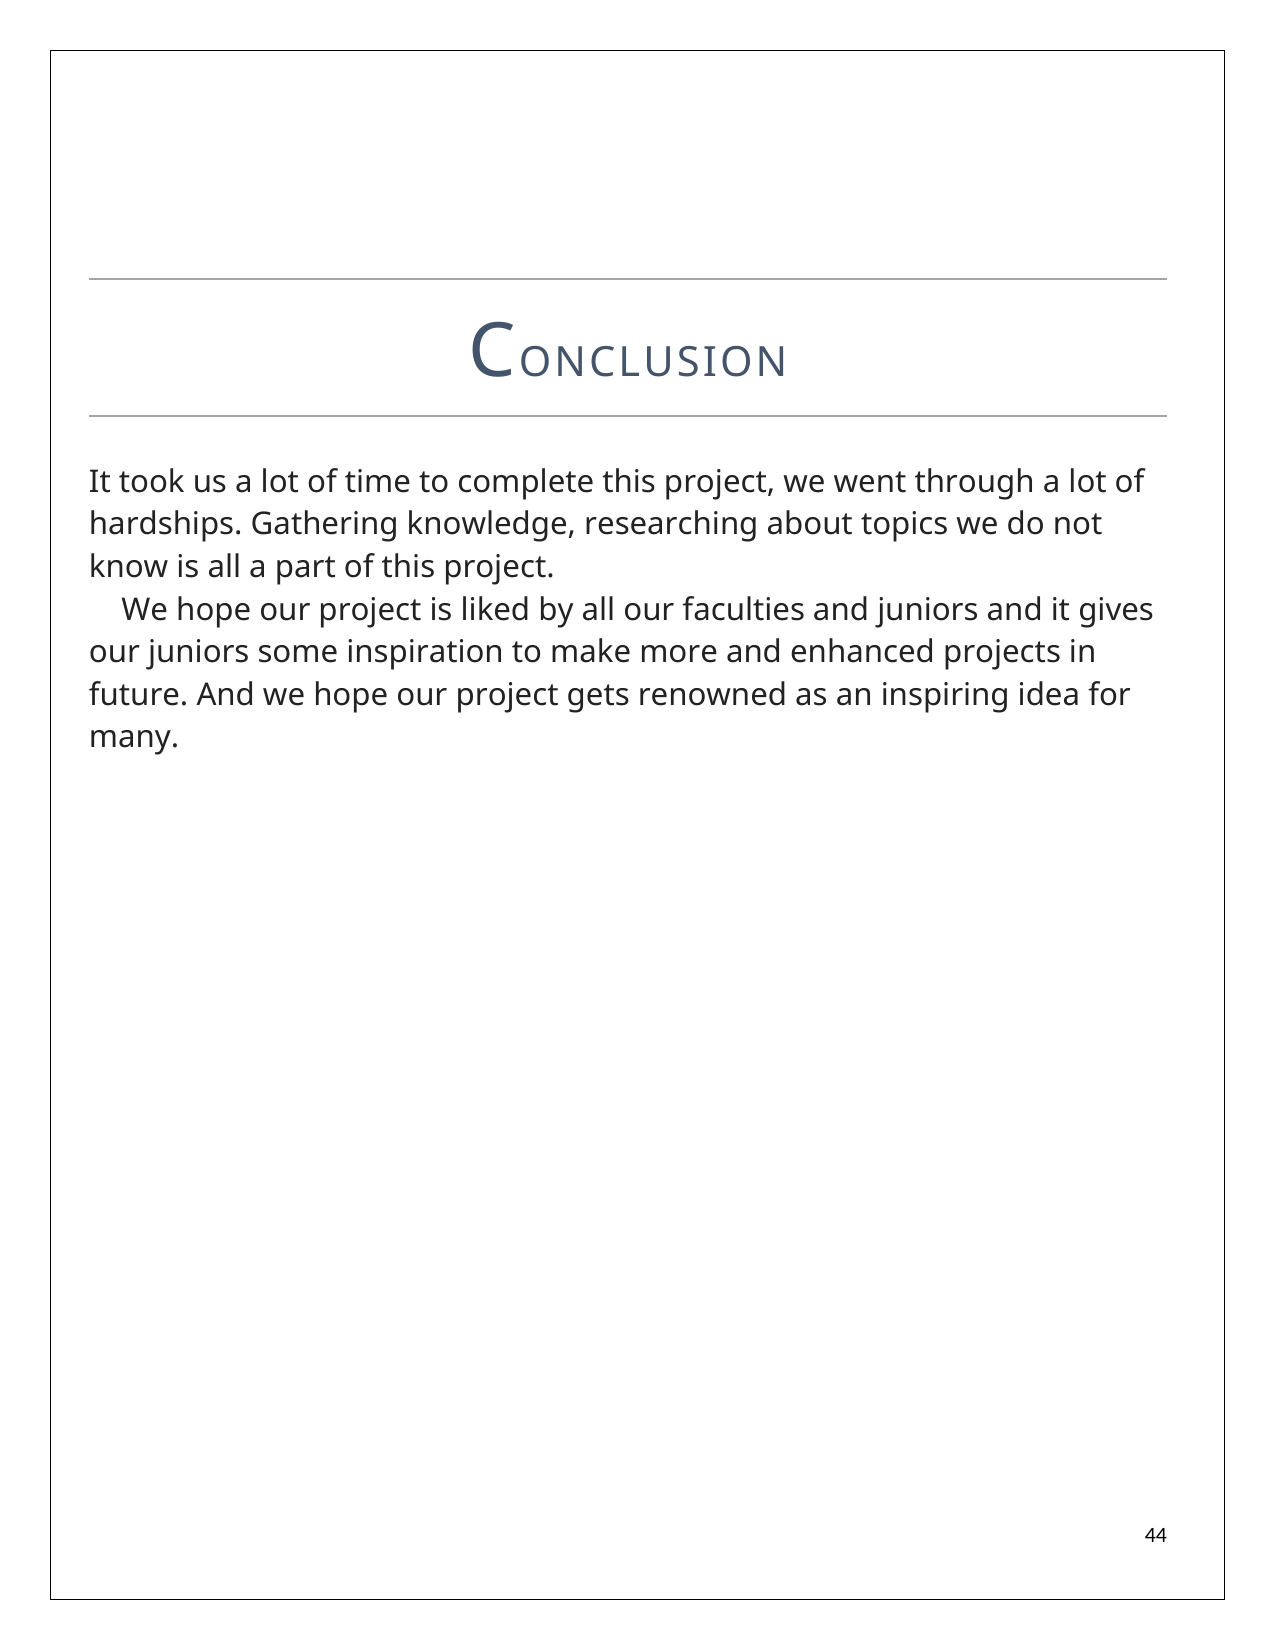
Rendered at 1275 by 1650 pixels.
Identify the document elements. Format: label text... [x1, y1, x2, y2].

title Conclusion [89, 280, 1167, 415]
subtitle It took us a lot of time to complete this project, we went through a lot of hardships. Gathering knowledge, researching about topics we do not know is all a part of this project. [89, 459, 1167, 586]
subtitle We hope our project is liked by all our faculties and juniors and it gives our juniors some inspiration to make more and enhanced projects in future. And we hope our project gets renowned as an inspiring idea for many. [89, 586, 1167, 757]
